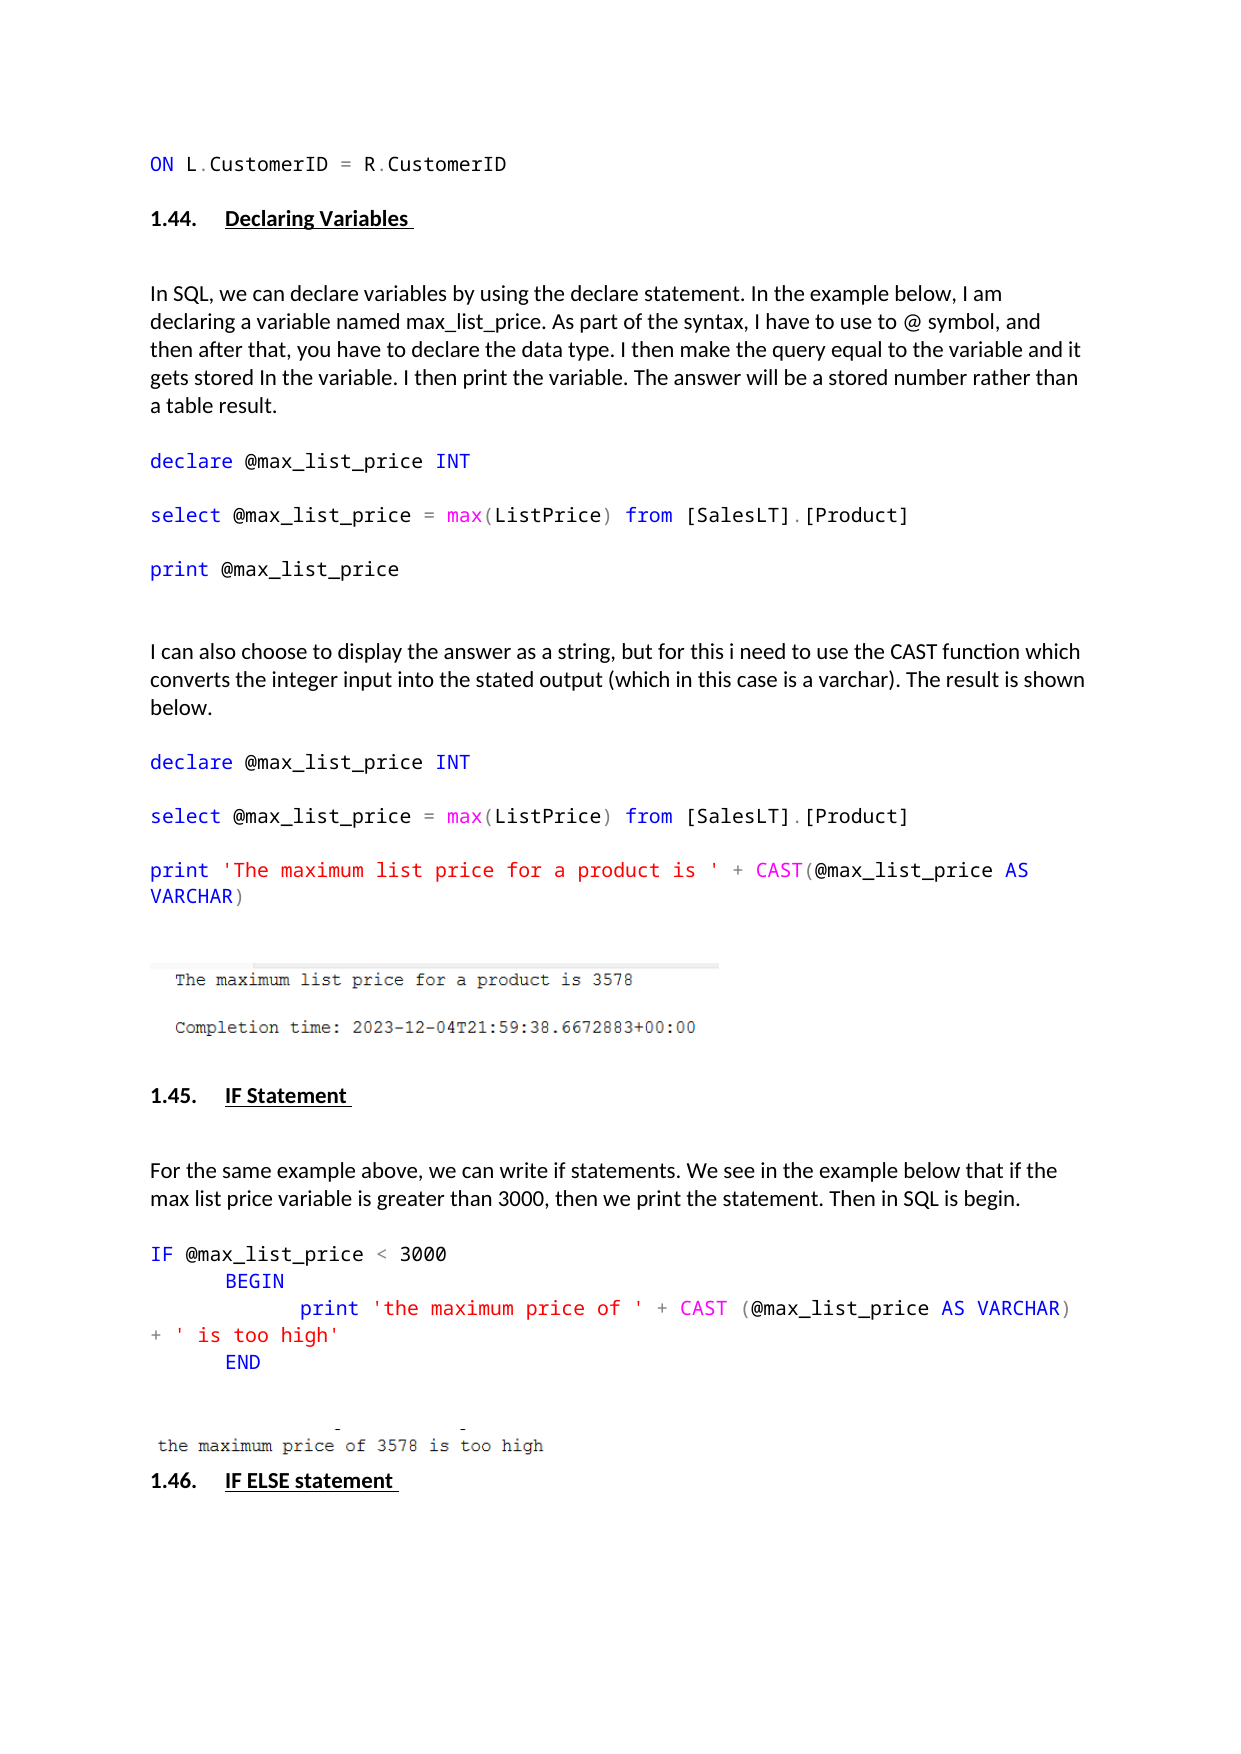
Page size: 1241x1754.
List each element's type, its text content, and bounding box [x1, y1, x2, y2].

text declare @max_list_price INT [150, 748, 1090, 775]
text select @max_list_price = max(ListPrice) from [SalesLT].[Product] [150, 501, 1090, 528]
subtitle Declaring Variables [150, 204, 1090, 232]
text declare @max_list_price INT [150, 447, 1090, 474]
subtitle IF ELSE statement [150, 1467, 1090, 1495]
subtitle IF Statement [150, 1081, 1090, 1109]
text select @max_list_price = max(ListPrice) from [SalesLT].[Product] [150, 802, 1090, 829]
picture [150, 963, 719, 1054]
text IF @max_list_price < 3000 [150, 1240, 1090, 1267]
text print @max_list_price [150, 555, 1090, 582]
text print 'The maximum list price for a product is ' + CAST(@max_list_price AS VARCHAR) [150, 856, 1090, 910]
text ON L.CustomerID = R.CustomerID [150, 150, 1090, 177]
text I can also choose to display the answer as a string, but for this i need to use the CAST function which converts the integer input into the stated output (which in this case is a varchar). The result is shown below. [150, 637, 1090, 721]
picture [150, 1429, 554, 1467]
text In SQL, we can declare variables by using the declare statement. In the example below, I am declaring a variable named max_list_price. As part of the syntax, I have to use to @ symbol, and then after that, you have to declare the data type. I then make the query equal to the variable and it gets stored In the variable. I then print the variable. The answer will be a stored number rather than a table result. [150, 279, 1090, 419]
text END [150, 1348, 1090, 1375]
text BEGIN [150, 1267, 1090, 1294]
text print 'the maximum price of ' + CAST (@max_list_price AS VARCHAR) + ' is too high' [150, 1294, 1090, 1348]
text For the same example above, we can write if statements. We see in the example below that if the max list price variable is greater than 3000, then we print the statement. Then in SQL is begin. [150, 1156, 1090, 1212]
